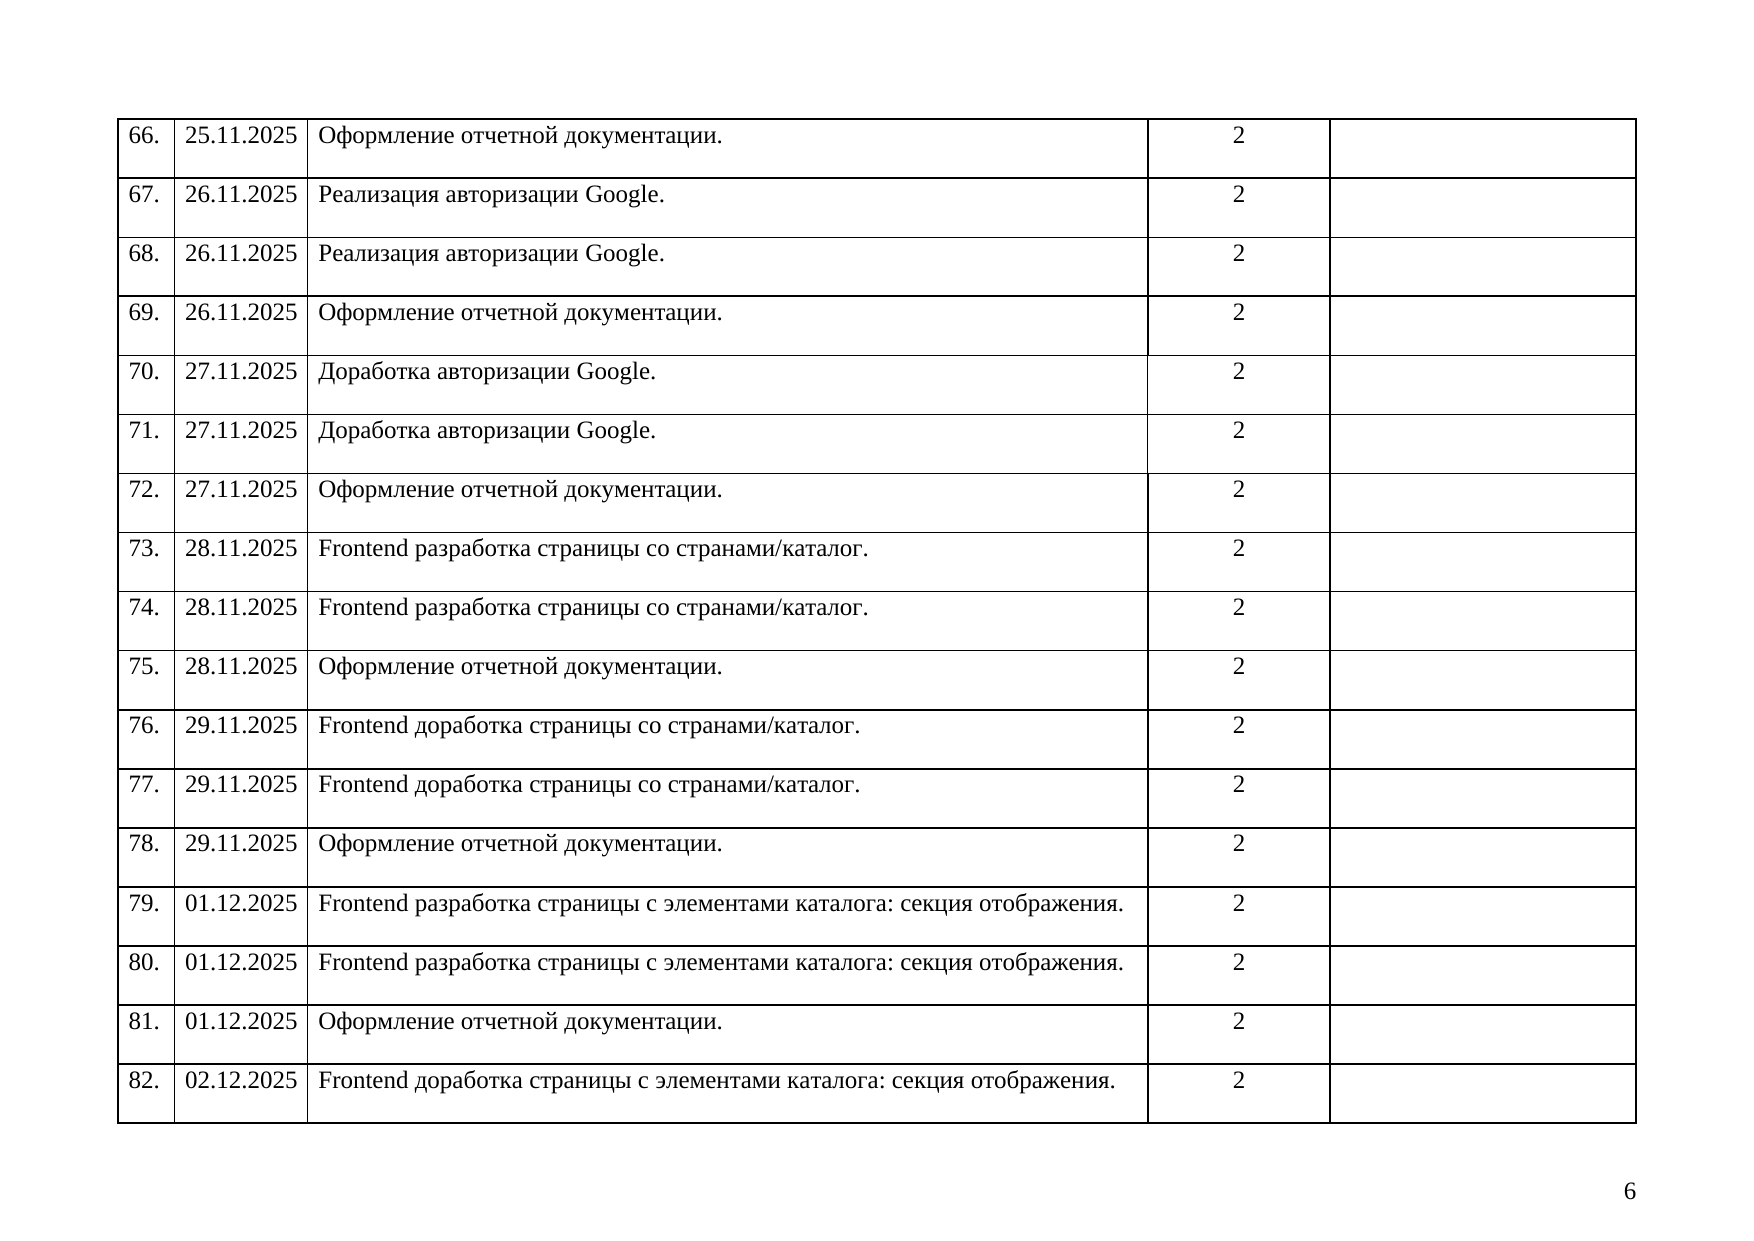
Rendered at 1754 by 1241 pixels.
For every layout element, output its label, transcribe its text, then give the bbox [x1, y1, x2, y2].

table_cell 2 [1149, 474, 1329, 532]
table_cell 26.11.2025 [175, 179, 307, 236]
table_cell [119, 711, 174, 768]
table_cell Доработка авторизации Google. [308, 356, 1147, 413]
table_cell [119, 238, 174, 295]
table_cell [119, 888, 174, 945]
table_cell 2 [1149, 947, 1329, 1004]
table_cell [119, 770, 174, 827]
table_cell 01.12.2025 [175, 1006, 307, 1063]
table_cell 2 [1149, 770, 1329, 827]
table_cell Доработка авторизации Google. [308, 415, 1147, 473]
table_cell [1331, 1006, 1635, 1063]
table_cell [1331, 829, 1635, 886]
table_cell [1331, 888, 1635, 945]
table_cell [119, 947, 174, 1004]
table_cell [1331, 297, 1635, 354]
table_cell [1331, 120, 1635, 177]
table_cell [119, 651, 174, 709]
table_cell Оформление отчетной документации. [308, 651, 1147, 709]
table_cell [119, 474, 174, 532]
table_cell [119, 297, 174, 354]
table_cell 2 [1149, 1006, 1329, 1063]
table_cell 27.11.2025 [175, 415, 307, 473]
table_cell 02.12.2025 [175, 1065, 307, 1122]
table_cell 2 [1149, 829, 1329, 886]
table_cell [1331, 238, 1635, 295]
table_cell [1331, 356, 1635, 413]
table_cell [119, 533, 174, 591]
table_cell Frontend разработка страницы с элементами каталога: секция отображения. [308, 947, 1147, 1004]
table_cell Оформление отчетной документации. [308, 829, 1147, 886]
table_cell 2 [1148, 415, 1329, 473]
table_cell Реализация авторизации Google. [308, 179, 1147, 236]
table_cell 28.11.2025 [175, 651, 307, 709]
table_cell [119, 179, 174, 236]
table_cell 28.11.2025 [175, 533, 307, 591]
table_cell 29.11.2025 [175, 711, 307, 768]
table_cell [119, 120, 174, 177]
table_cell [1331, 651, 1635, 709]
table_cell 28.11.2025 [175, 592, 307, 650]
table_cell [119, 1006, 174, 1063]
table_cell [1331, 533, 1635, 591]
table_cell 26.11.2025 [175, 238, 307, 295]
table_cell [1331, 947, 1635, 1004]
table_cell [1331, 770, 1635, 827]
table_cell [1331, 592, 1635, 650]
table_cell Frontend разработка страницы со странами/каталог. [308, 533, 1147, 591]
table_cell [1331, 179, 1635, 236]
table_cell 2 [1149, 592, 1329, 650]
table_cell [119, 592, 174, 650]
table_cell [119, 1065, 174, 1122]
table_cell 2 [1149, 179, 1329, 236]
table_cell Реализация авторизации Google. [308, 238, 1147, 295]
table_cell Frontend разработка страницы со странами/каталог. [308, 592, 1147, 650]
table_cell 2 [1149, 120, 1329, 177]
table_cell Frontend доработка страницы со странами/каталог. [308, 711, 1147, 768]
table_cell [1331, 474, 1635, 532]
table_cell Оформление отчетной документации. [308, 120, 1147, 177]
table_cell 26.11.2025 [175, 297, 307, 354]
table_cell Оформление отчетной документации. [308, 297, 1147, 354]
table_cell 27.11.2025 [175, 356, 307, 413]
table_cell 2 [1148, 356, 1329, 413]
table_cell [1331, 1065, 1635, 1122]
table_cell 01.12.2025 [175, 947, 307, 1004]
table_cell 2 [1149, 238, 1329, 295]
table_cell Оформление отчетной документации. [308, 1006, 1147, 1063]
table_cell 2 [1149, 711, 1329, 768]
table_cell [1331, 711, 1635, 768]
table_cell 29.11.2025 [175, 770, 307, 827]
table_cell [119, 829, 174, 886]
table_cell 2 [1149, 888, 1329, 945]
table_cell 2 [1149, 1065, 1329, 1122]
table_cell Frontend доработка страницы со странами/каталог. [308, 770, 1147, 827]
table_cell [119, 356, 174, 413]
table_cell 2 [1149, 297, 1329, 354]
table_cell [308, 1065, 1147, 1122]
table_cell Оформление отчетной документации. [308, 474, 1147, 532]
table_cell Frontend разработка страницы с элементами каталога: секция отображения. [308, 888, 1147, 945]
table_cell 2 [1149, 533, 1329, 591]
table_cell 01.12.2025 [175, 888, 307, 945]
table_cell 2 [1149, 651, 1329, 709]
table_cell 27.11.2025 [175, 474, 307, 532]
table_cell 25.11.2025 [175, 120, 307, 177]
table_cell 29.11.2025 [175, 829, 307, 886]
table_cell [119, 415, 174, 473]
table_cell [1331, 415, 1635, 473]
